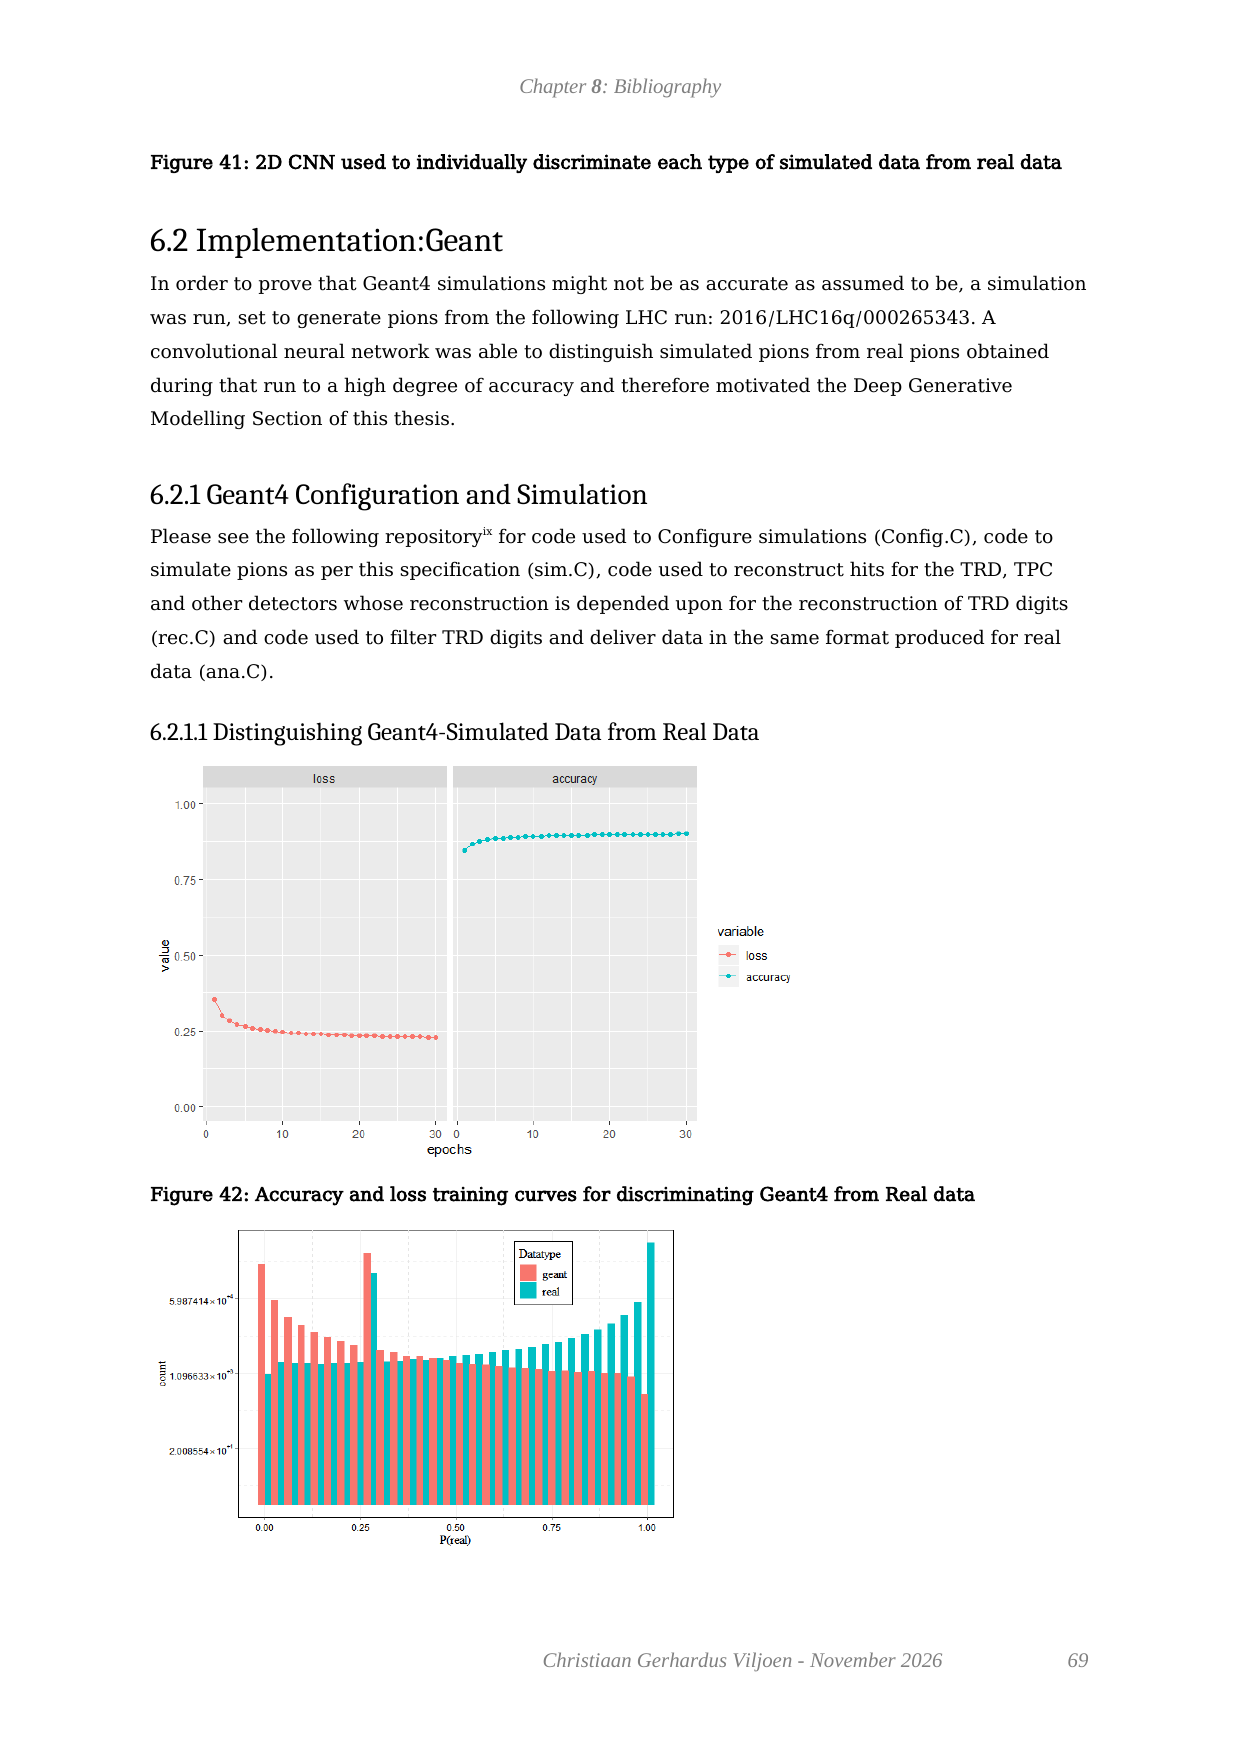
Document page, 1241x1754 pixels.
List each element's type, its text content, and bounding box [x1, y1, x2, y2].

picture [150, 1224, 678, 1551]
subtitle Geant4 Configuration and Simulation [150, 478, 1090, 512]
text Please see the following repository for code used to Configure simulations (Config.C), code to simulate pions as per this specification (sim.C), code used to reconstruct hits for the TRD, TPC and other detectors whose reconstruction is depended upon for the reconstruction of TRD digits (rec.C) and code used to filter TRD digits and deliver data in the same format produced for real data (ana.C). [150, 524, 1090, 682]
subtitle Implementation:Geant [150, 221, 1090, 259]
text Figure 41: 2D CNN used to individually discriminate each type of simulated data from real data [150, 150, 1090, 172]
text In order to prove that Geant4 simulations might not be as accurate as assumed to be, a simulation was run, set to generate pions from the following LHC run: 2016/LHC16q/000265343. A convolutional neural network was able to distinguish simulated pions from real pions obtained during that run to a high degree of accuracy and therefore motivated the Deep Generative Modelling Section of this thesis. [150, 272, 1090, 429]
picture [150, 759, 804, 1163]
subtitle Distinguishing Geant4-Simulated Data from Real Data [150, 718, 1090, 747]
text Figure 42: Accuracy and loss training curves for discriminating Geant4 from Real data [150, 1182, 1090, 1204]
